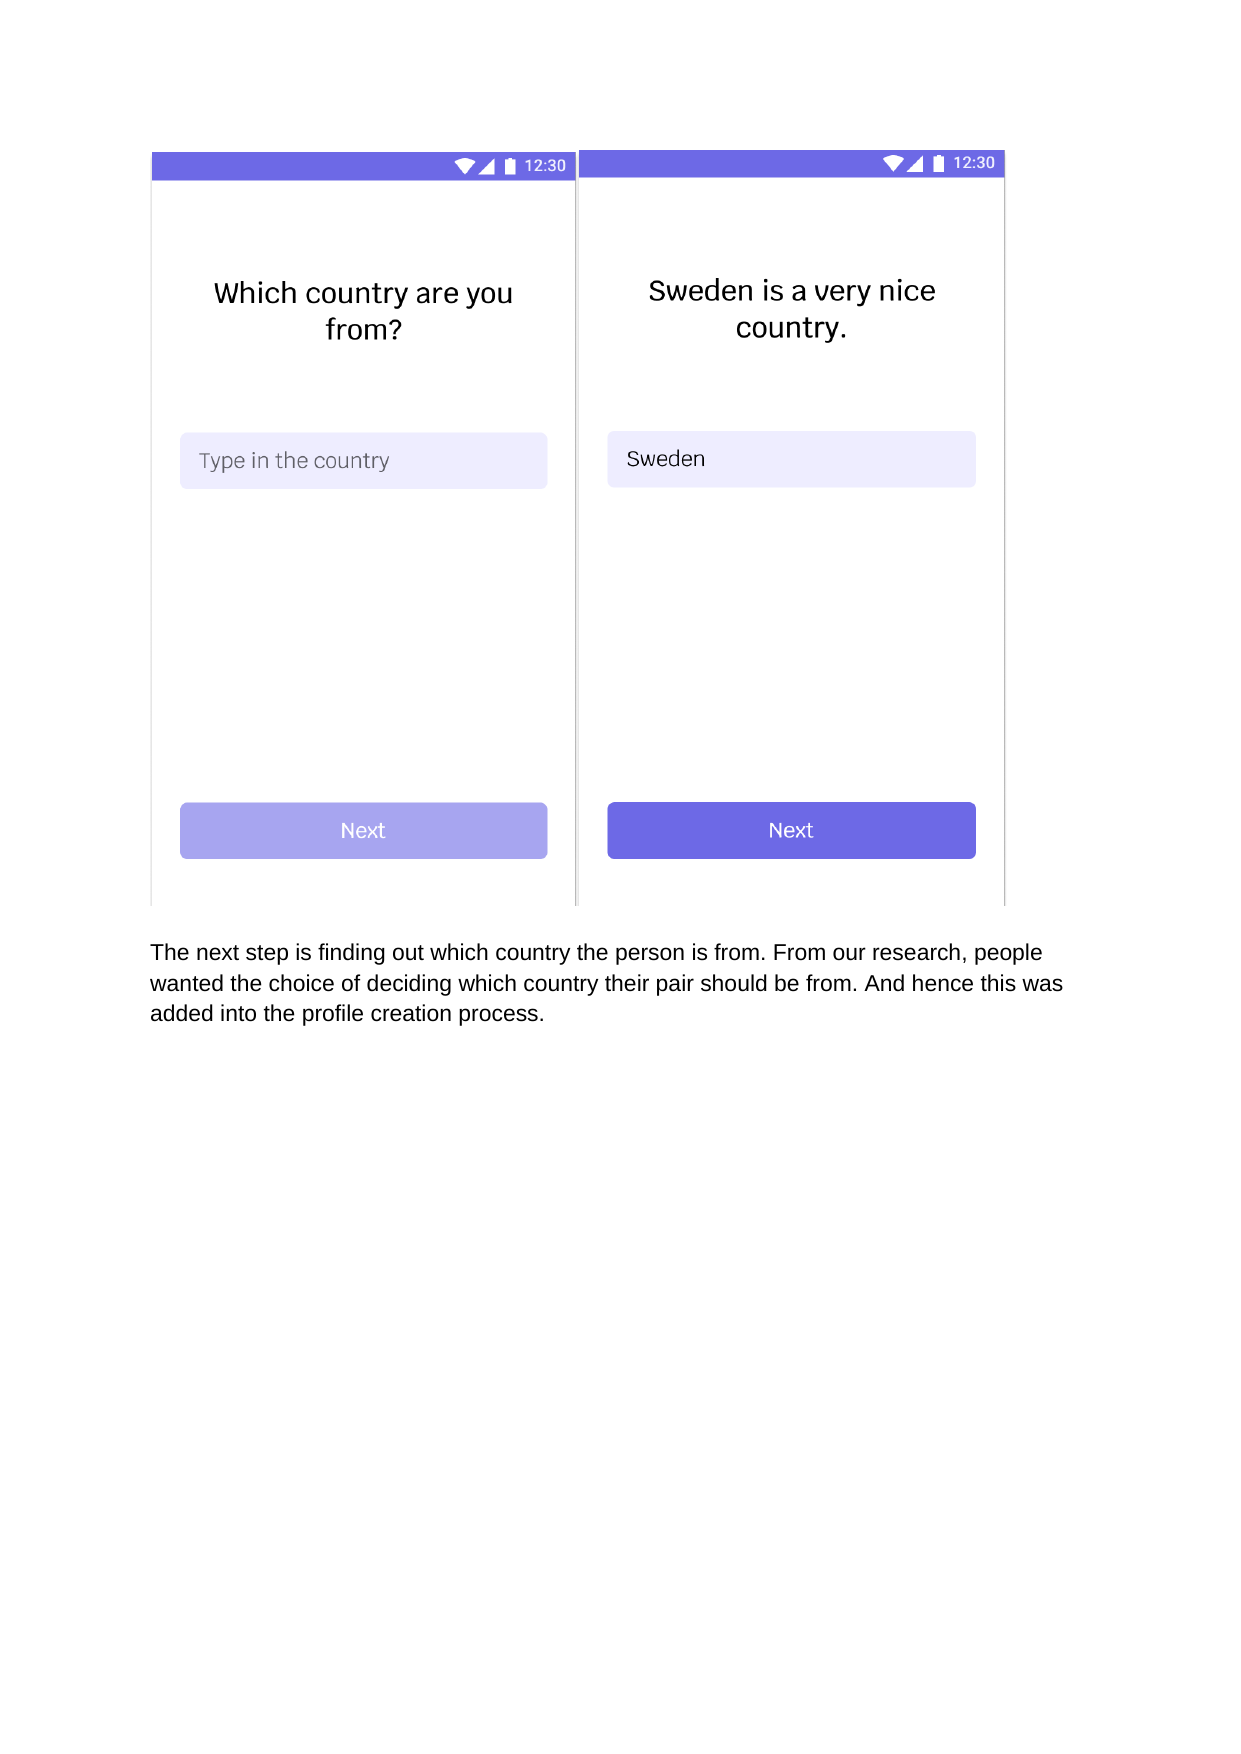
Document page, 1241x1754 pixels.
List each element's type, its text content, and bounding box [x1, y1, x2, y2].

picture [150, 150, 1007, 906]
text The next step is finding out which country the person is from. From our research, people wanted the choice of deciding which country their pair should be from. And hence this was added into the profile creation process. [150, 939, 1090, 1026]
